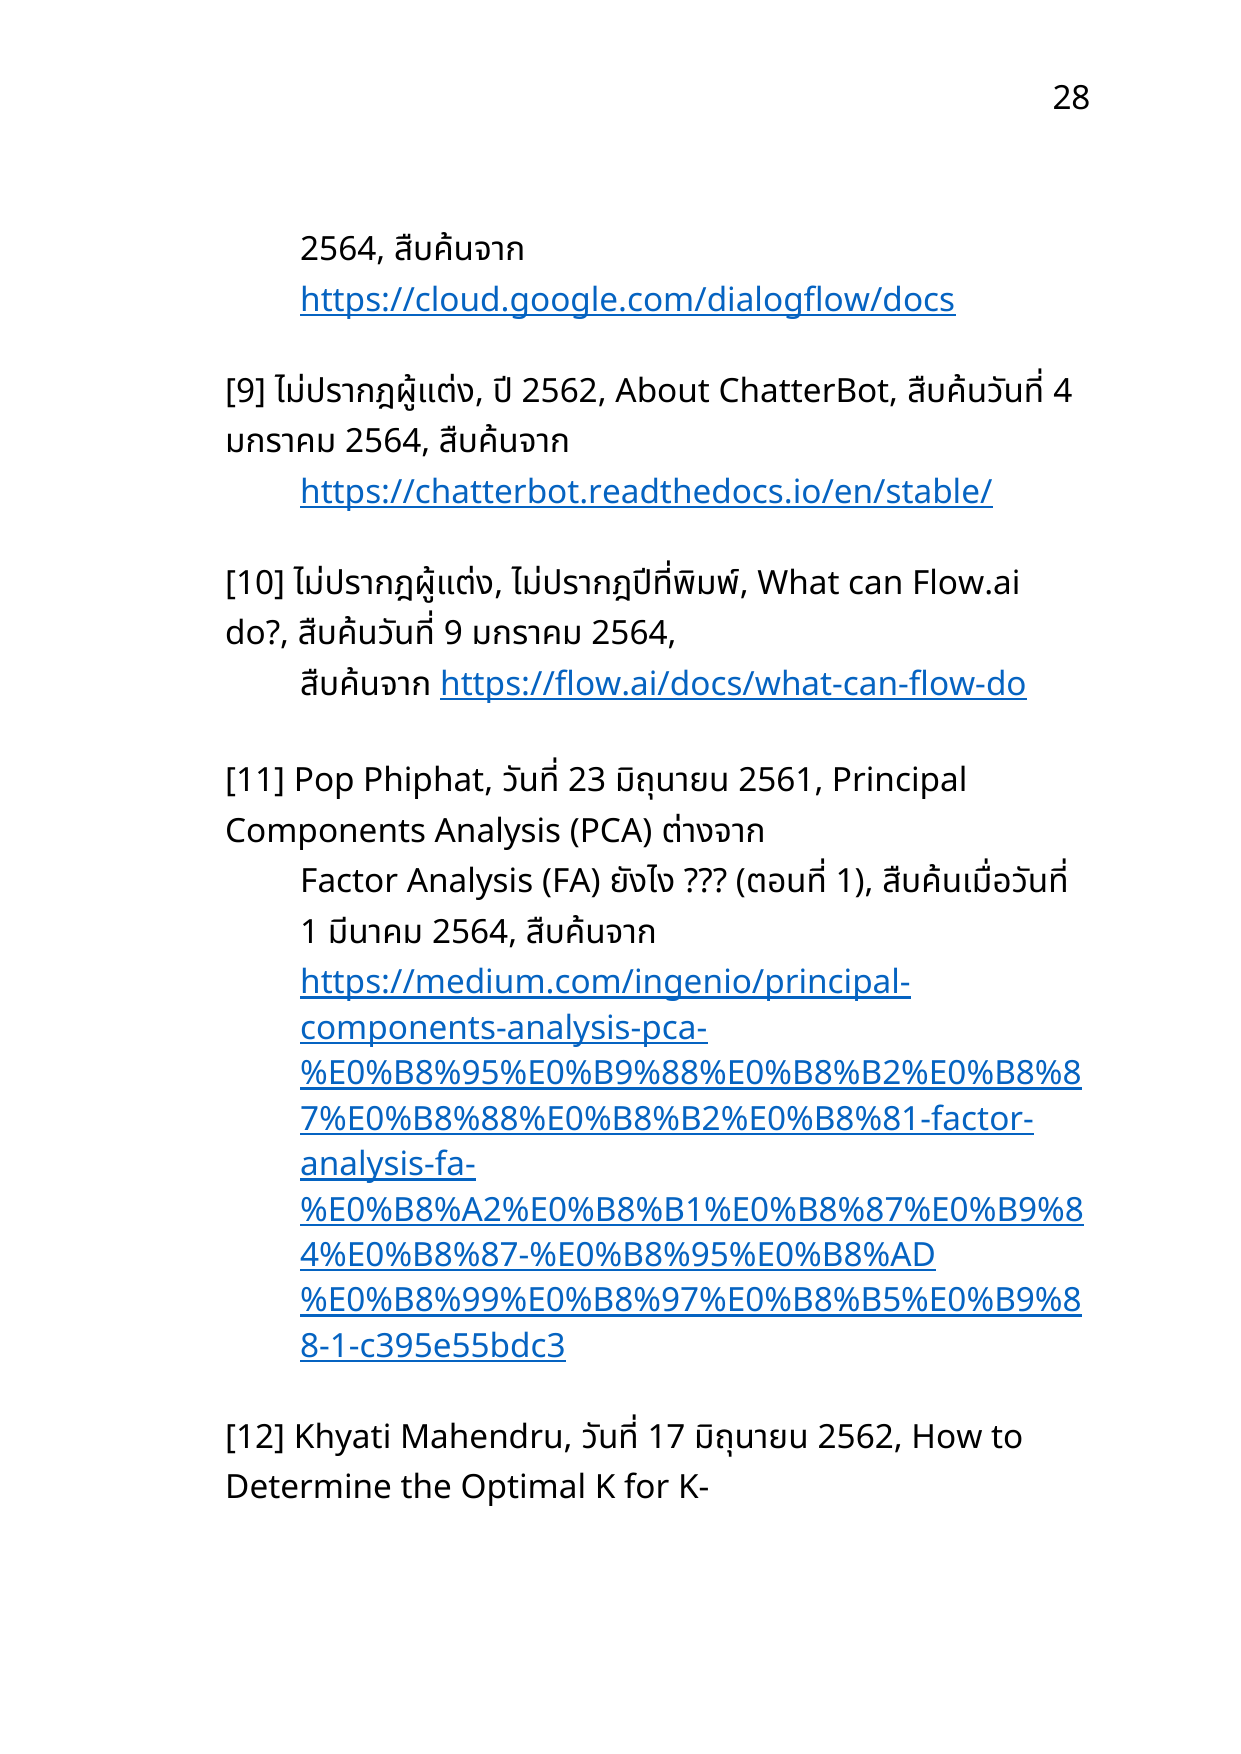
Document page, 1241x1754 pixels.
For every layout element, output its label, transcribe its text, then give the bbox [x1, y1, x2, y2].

text https://chatterbot.readthedocs.io/en/stable/ [300, 468, 1090, 513]
text สืบค้นจาก https://flow.ai/docs/what-can-flow-do [300, 660, 1090, 710]
text Factor Analysis (FA) ยังไง ??? (ตอนที่ 1), สืบค้นเมื่อวันที่ 1 มีนาคม 2564, สืบค้นจาก https://medium.com/ingenio/principal-components-analysis-pca-%E0%B8%95%E0%B9%88%E0%B8%B2%E0%B8%87%E0%B8%88%E0%B8%B2%E0%B8%81-factor-analysis-fa-%E0%B8%A2%E0%B8%B1%E0%B8%87%E0%B9%84%E0%B8%87-%E0%B8%95%E0%B8%AD%E0%B8%99%E0%B8%97%E0%B8%B5%E0%B9%88-1-c395e55bdc3 [300, 857, 1090, 1367]
text [11] Pop Phiphat, วันที่ 23 มิถุนายน 2561, Principal Components Analysis (PCA) ต่างจาก [225, 756, 1090, 857]
text [12] Khyati Mahendru, วันที่ 17 มิถุนายน 2562, How to Determine the Optimal K for K- [225, 1412, 1090, 1508]
text [10] ไม่ปรากฎผู้แต่ง, ไม่ปรากฎปีที่พิมพ์, What can Flow.ai do?, สืบค้นวันที่ 9 มกราคม 2564, [225, 558, 1090, 660]
text 2564, สืบค้นจาก https://cloud.google.com/dialogflow/docs [300, 225, 1090, 321]
text [9] ไม่ปรากฎผู้แต่ง, ปี 2562, About ChatterBot, สืบค้นวันที่ 4 มกราคม 2564, สืบค้นจาก [225, 366, 1090, 468]
